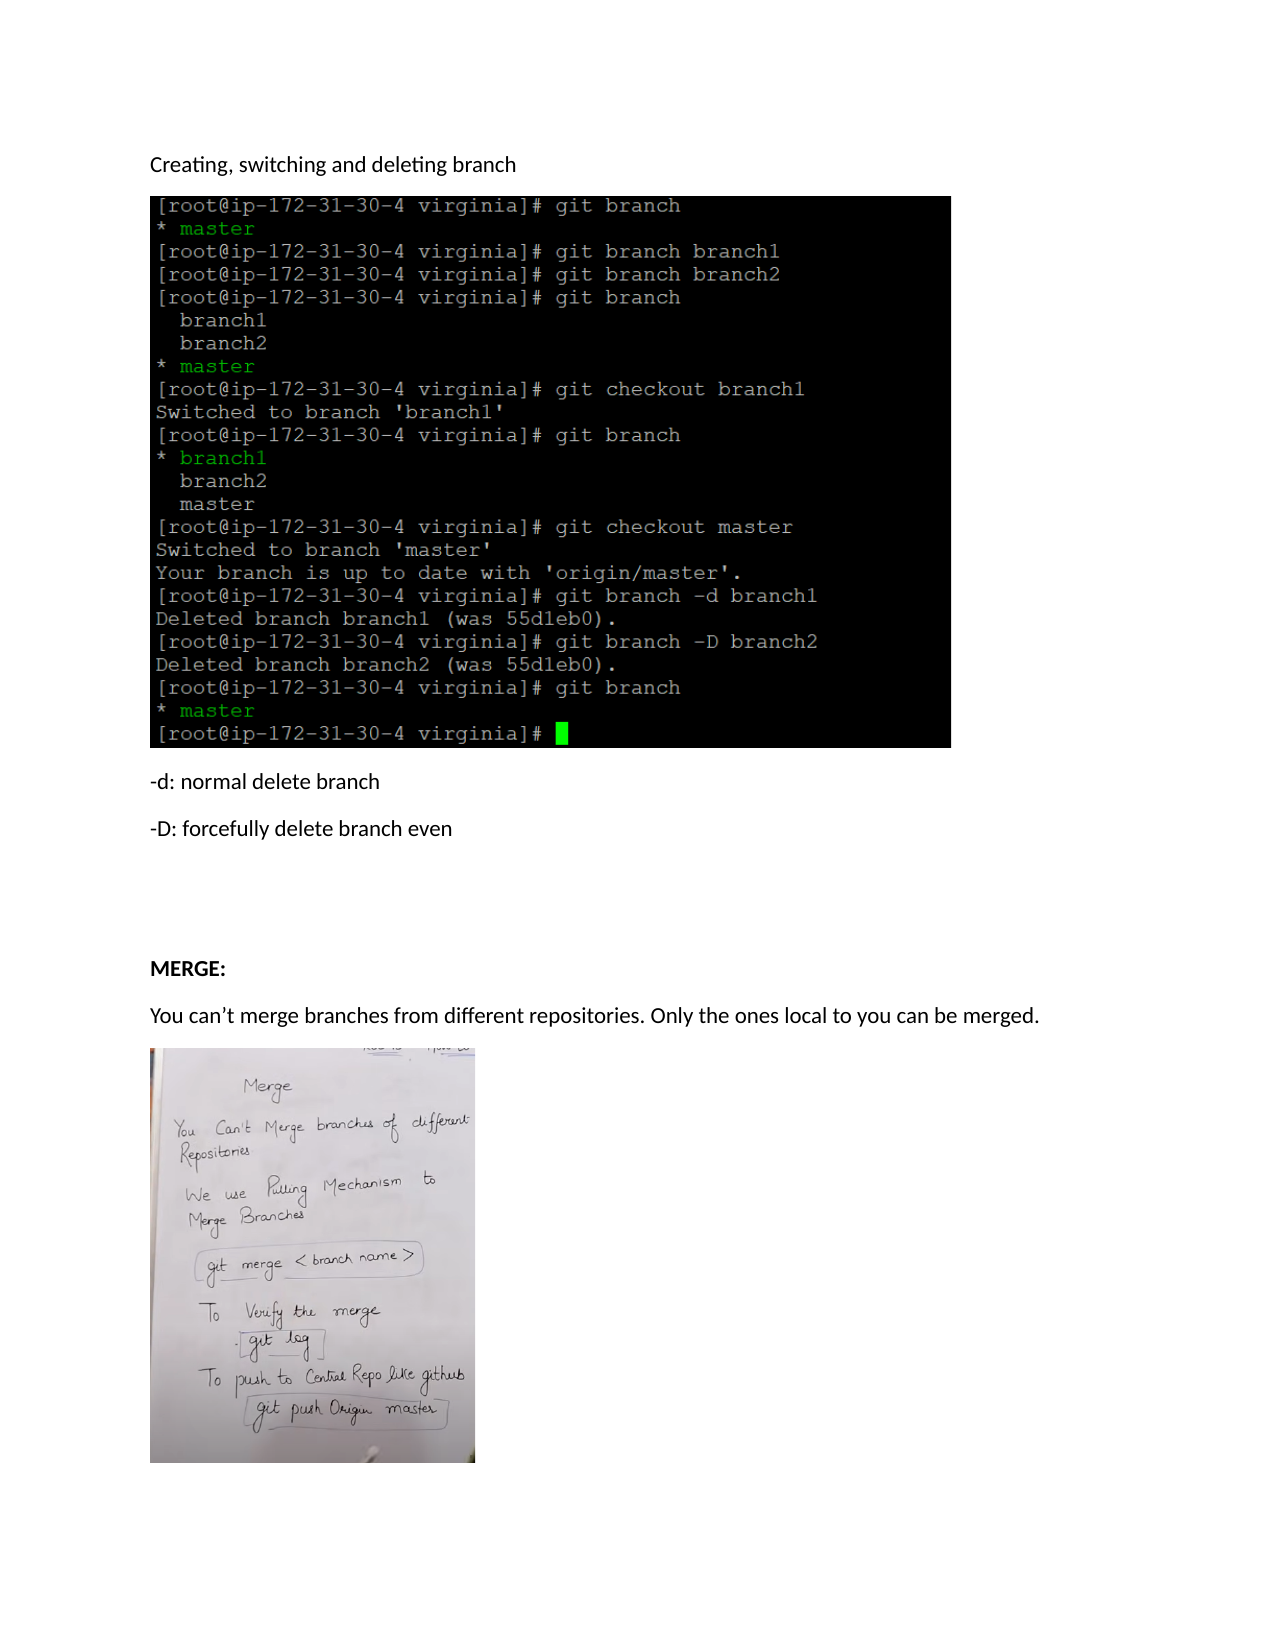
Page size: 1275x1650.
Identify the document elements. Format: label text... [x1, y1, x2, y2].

text You can’t merge branches from different repositories. Only the ones local to you can be merged. [150, 1001, 1125, 1029]
text MERGE: [150, 954, 1125, 982]
text -D: forcefully delete branch even [150, 814, 1125, 842]
text Creating, switching and deleting branch [150, 150, 1125, 178]
text -d: normal delete branch [150, 767, 1125, 795]
picture [150, 196, 952, 748]
picture [150, 1048, 476, 1463]
